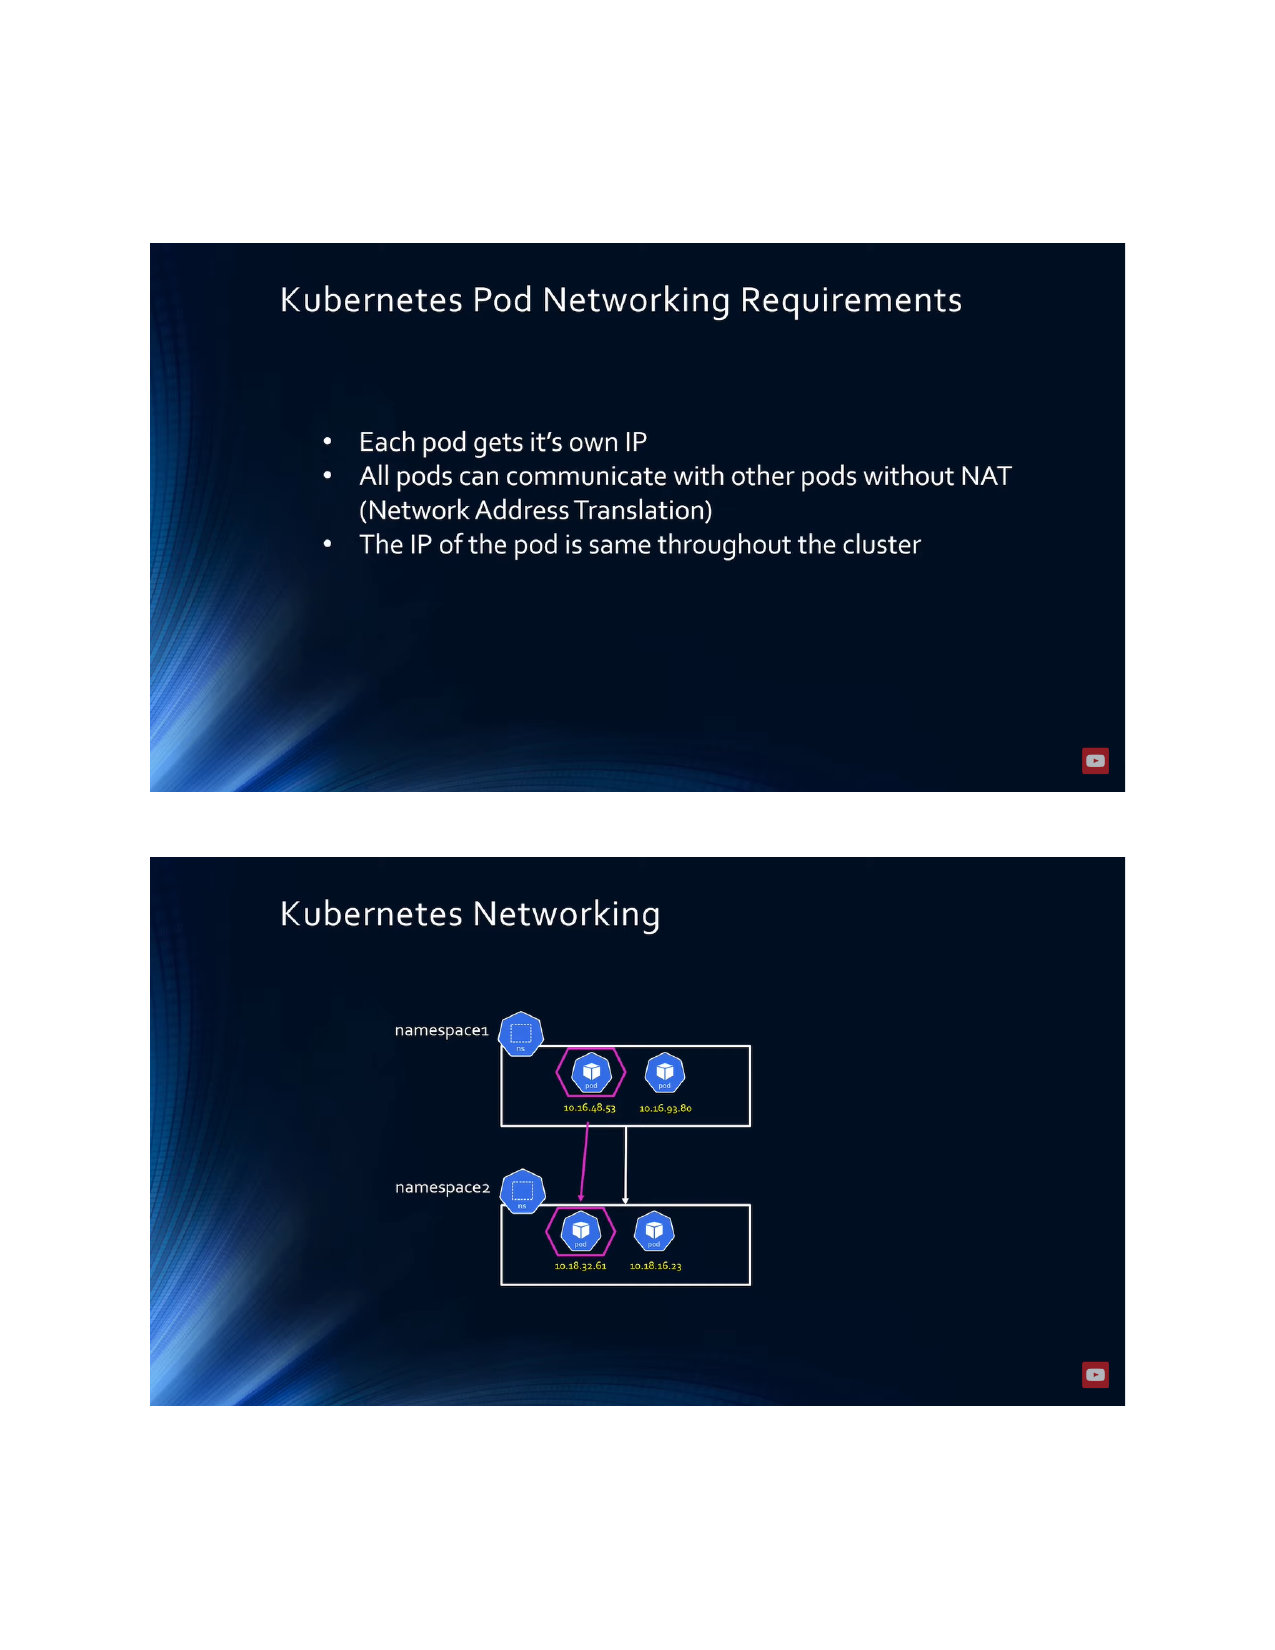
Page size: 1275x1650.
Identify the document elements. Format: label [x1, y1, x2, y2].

picture [150, 857, 1125, 1406]
picture [150, 243, 1125, 792]
